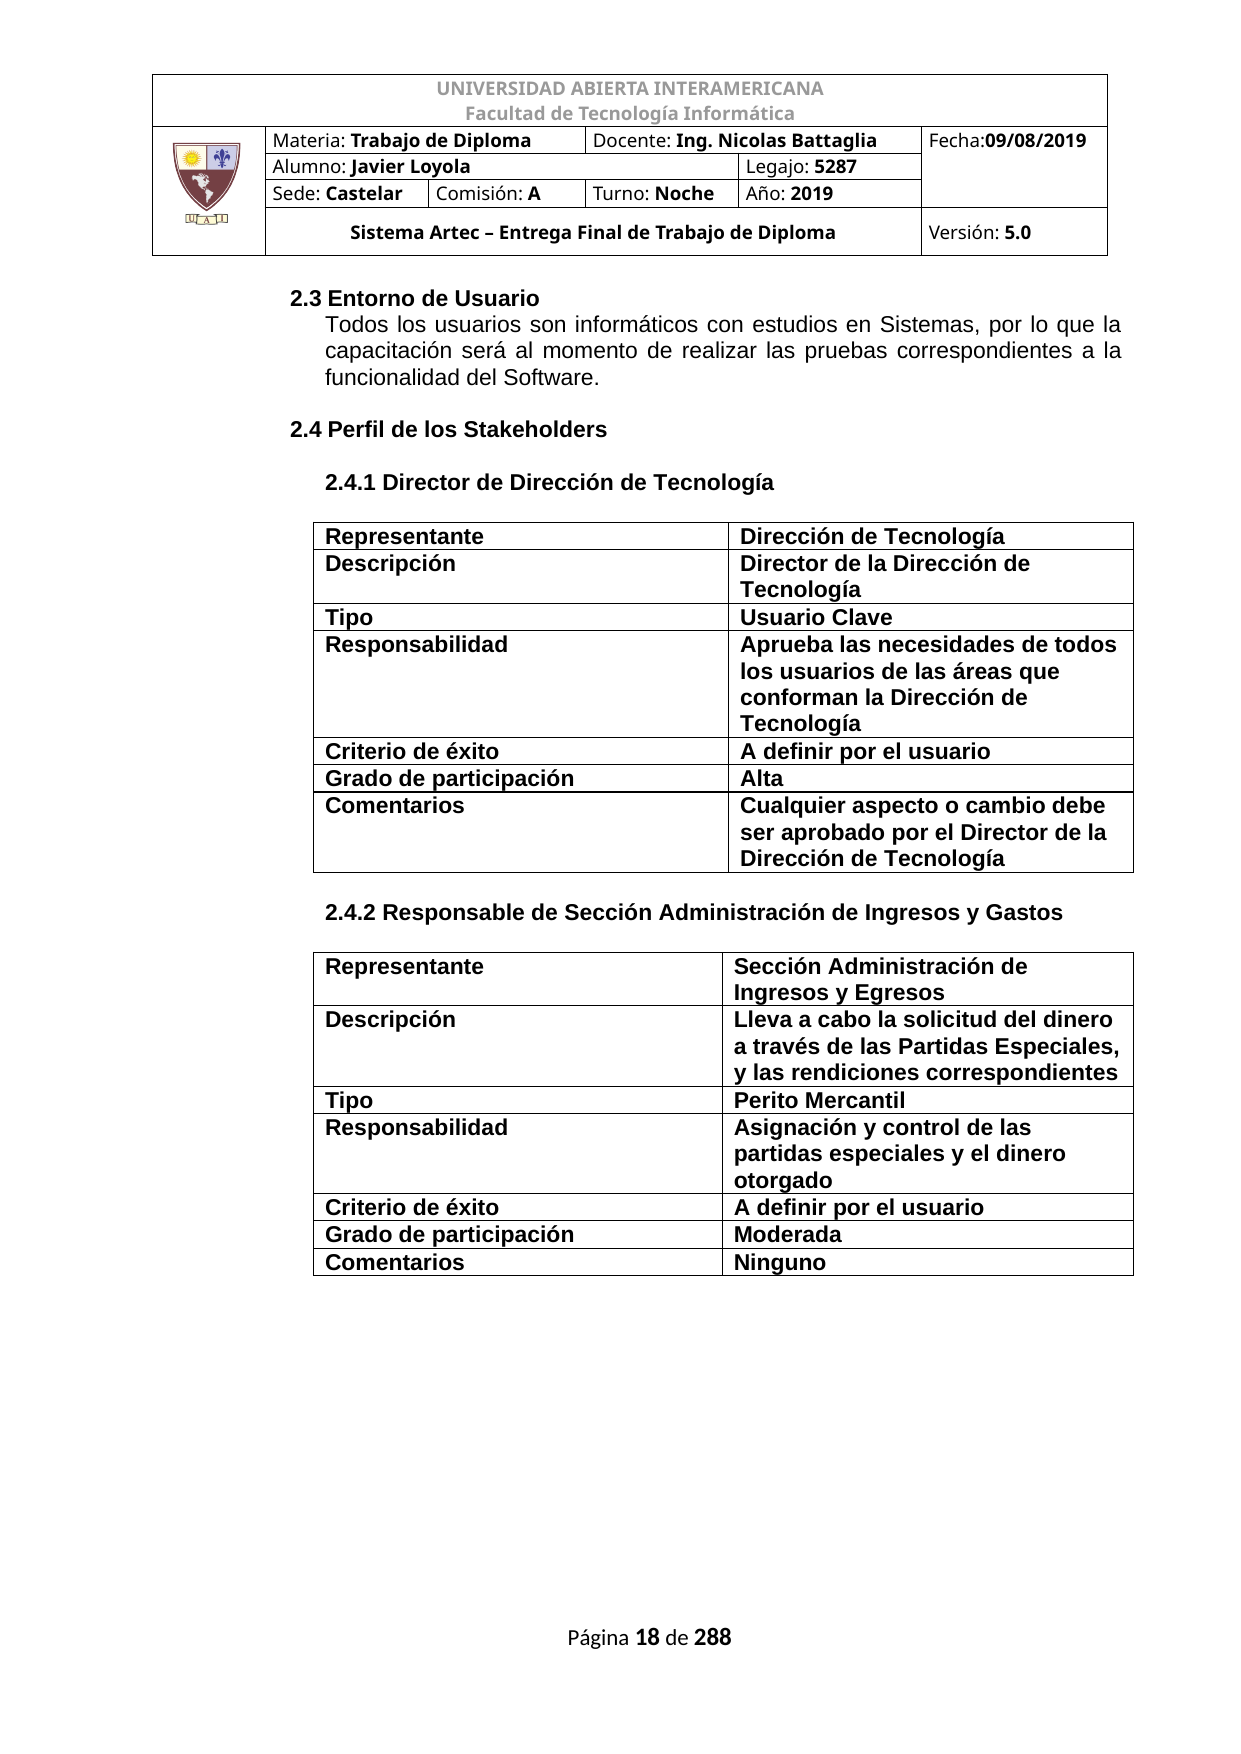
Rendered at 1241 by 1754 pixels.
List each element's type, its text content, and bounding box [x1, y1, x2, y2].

table_cell Criterio de éxito [314, 738, 728, 764]
table_cell A definir por el usuario [729, 738, 1133, 764]
table_cell Cualquier aspecto o cambio debe ser aprobado por el Director de la Dirección de Tecnología [729, 793, 1133, 872]
table_cell Grado de participación [314, 1221, 722, 1248]
table_cell Comentarios [314, 793, 728, 872]
table_cell Ninguno [723, 1249, 1133, 1275]
table_header Representante [314, 523, 728, 549]
table_cell Criterio de éxito [314, 1194, 722, 1220]
table_cell Moderada [723, 1221, 1133, 1248]
list Perfil de los Stakeholders [290, 416, 1122, 443]
table_cell Descripción [314, 1006, 722, 1086]
table_cell Descripción [314, 550, 728, 603]
table_cell Grado de participación [314, 765, 728, 791]
table_cell Lleva a cabo la solicitud del dinero a través de las Partidas Especiales, y las rendiciones correspondientes [723, 1006, 1133, 1086]
table_cell Responsabilidad [314, 631, 728, 737]
text 2.4.1 Director de Dirección de Tecnología [325, 469, 1122, 495]
table_cell Usuario Clave [729, 604, 1133, 630]
table_cell A definir por el usuario [723, 1194, 1133, 1220]
table_header Representante [314, 953, 722, 1005]
table_cell Tipo [314, 1087, 722, 1113]
table_cell Director de la Dirección de Tecnología [729, 550, 1133, 603]
table_cell Tipo [314, 604, 728, 630]
table_cell Perito Mercantil [723, 1087, 1133, 1113]
table_cell Asignación y control de las partidas especiales y el dinero otorgado [723, 1114, 1133, 1193]
text Todos los usuarios son informáticos con estudios en Sistemas, por lo que la capacitación será al momento de realizar las pruebas correspondientes a la funcionalidad del Software. [325, 311, 1122, 390]
list Entorno de Usuario [290, 284, 1122, 311]
picture [157, 136, 257, 228]
table_cell Aprueba las necesidades de todos los usuarios de las áreas que conforman la Dirección de Tecnología [729, 631, 1133, 737]
table_header Dirección de Tecnología [729, 523, 1133, 549]
table_cell Responsabilidad [314, 1114, 722, 1193]
text 2.4.2 Responsable de Sección Administración de Ingresos y Gastos [325, 899, 1122, 925]
table_cell Comentarios [314, 1249, 722, 1275]
table_header Sección Administración de Ingresos y Egresos [723, 953, 1133, 1005]
table_cell Alta [729, 765, 1133, 791]
